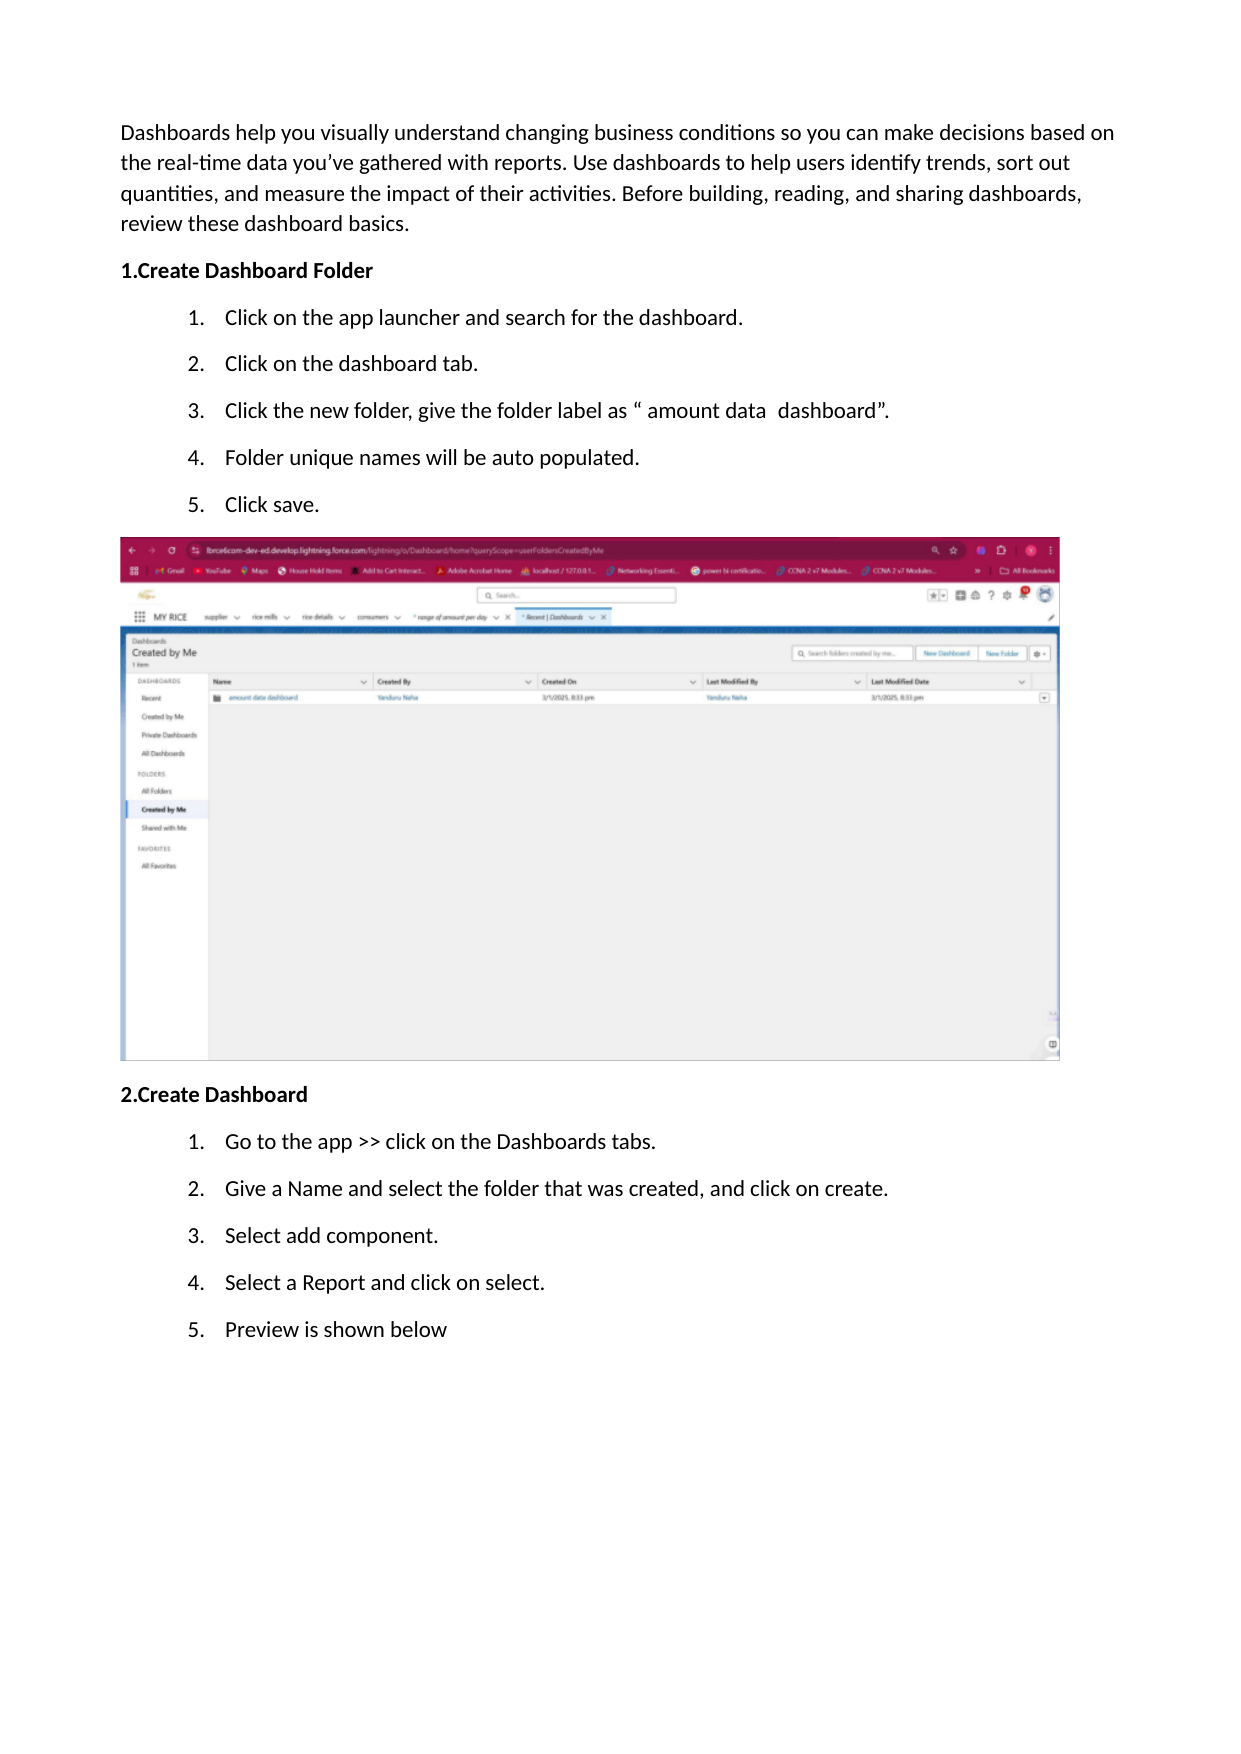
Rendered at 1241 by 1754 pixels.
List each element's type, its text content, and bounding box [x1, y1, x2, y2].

list Click the new folder, give the folder label as “ amount data dashboard”. [187, 396, 1124, 424]
list Select a Report and click on select. [187, 1268, 1124, 1296]
text 1.Create Dashboard Folder [120, 256, 1124, 284]
list Give a Name and select the folder that was created, and click on create. [187, 1174, 1124, 1202]
text Dashboards help you visually understand changing business conditions so you can make decisions based on the real-time data you’ve gathered with reports. Use dashboards to help users identify trends, sort out quantities, and measure the impact of their activities. Before building, reading, and sharing dashboards, review these dashboard basics. [120, 118, 1124, 237]
picture [120, 537, 1061, 1062]
text 2.Create Dashboard [120, 1080, 1124, 1108]
list Select add component. [187, 1221, 1124, 1249]
list Click on the dashboard tab. [187, 349, 1124, 377]
list Click save. [187, 490, 1124, 518]
list Preview is shown below [187, 1315, 1124, 1343]
list Folder unique names will be auto populated. [187, 443, 1124, 471]
list Click on the app launcher and search for the dashboard. [187, 303, 1124, 331]
list Go to the app >> click on the Dashboards tabs. [187, 1127, 1124, 1155]
